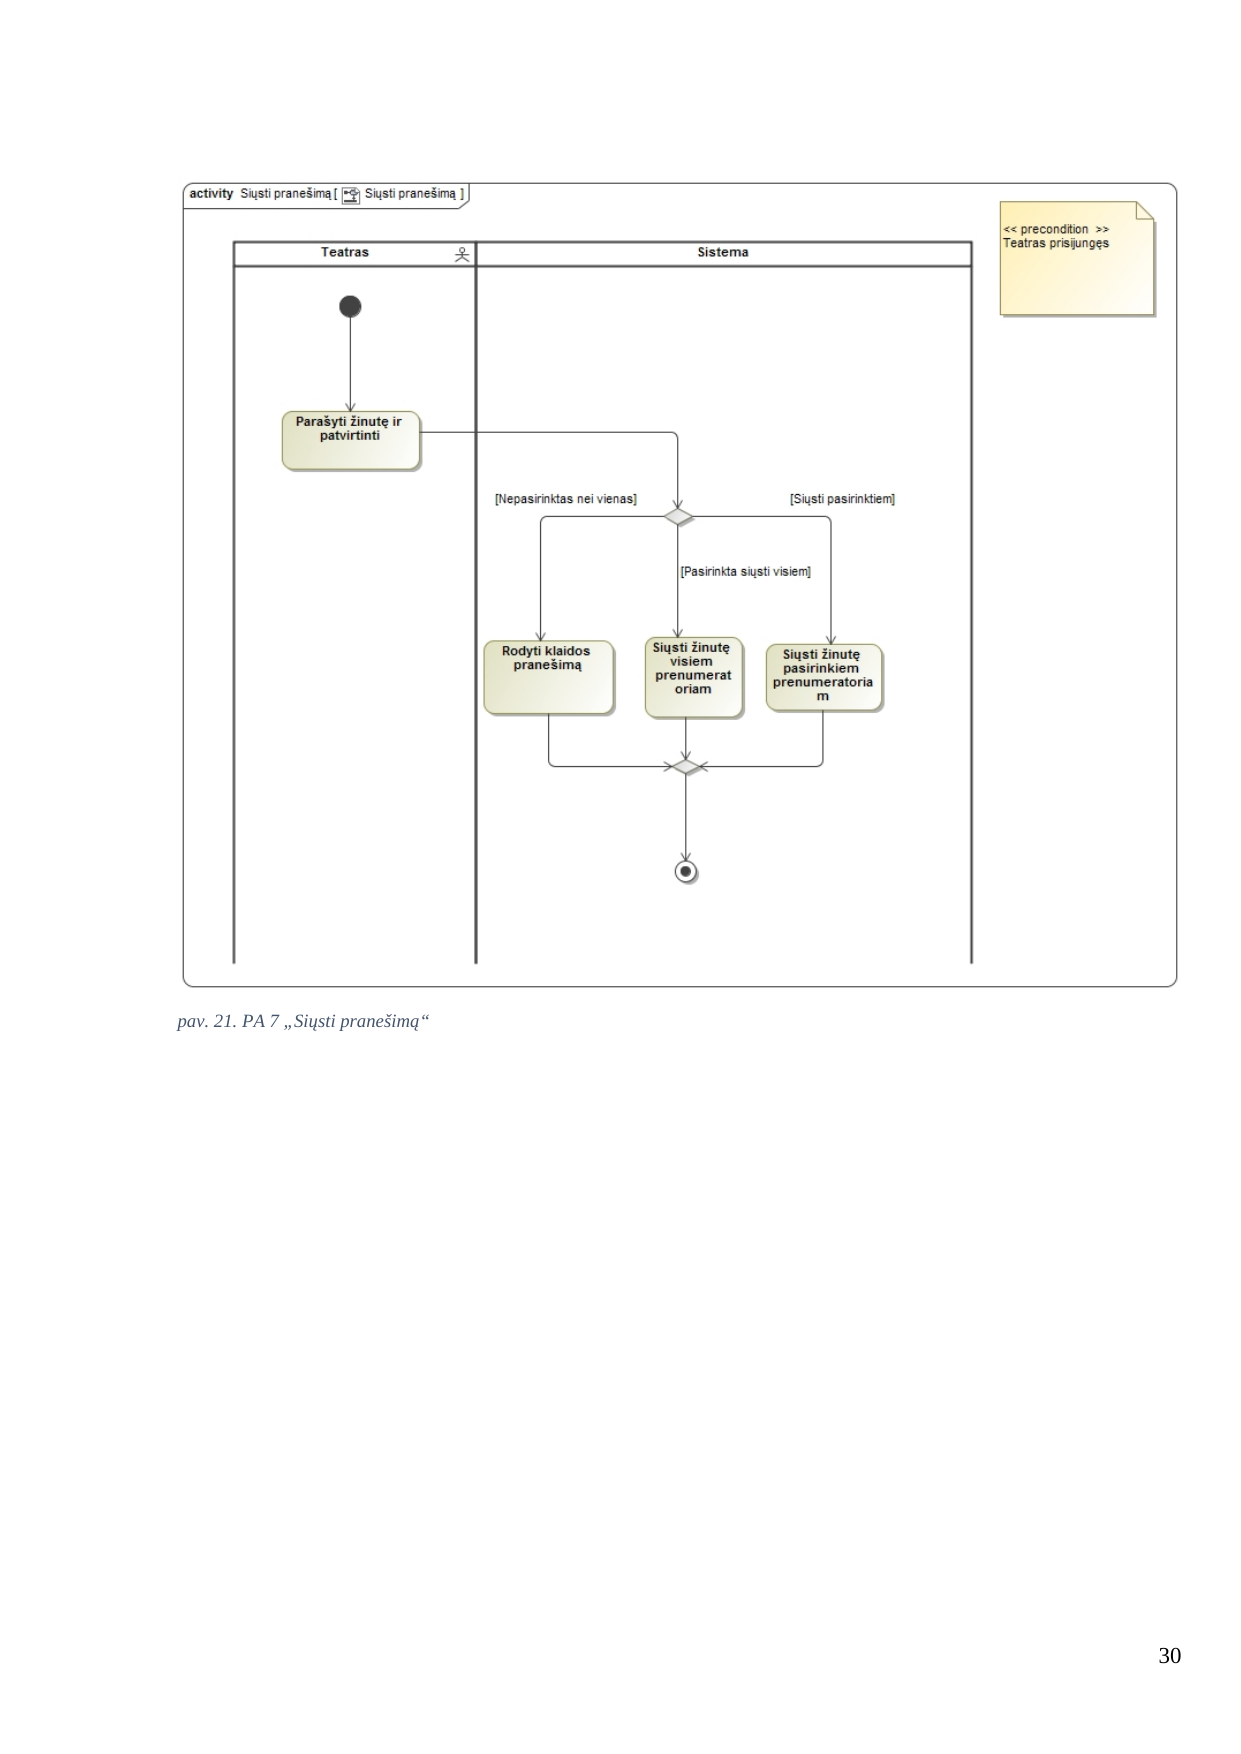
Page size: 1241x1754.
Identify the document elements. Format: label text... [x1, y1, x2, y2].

picture [177, 177, 1182, 992]
text pav. 21. PA 7 „Siųsti pranešimą“ [177, 1009, 1181, 1031]
